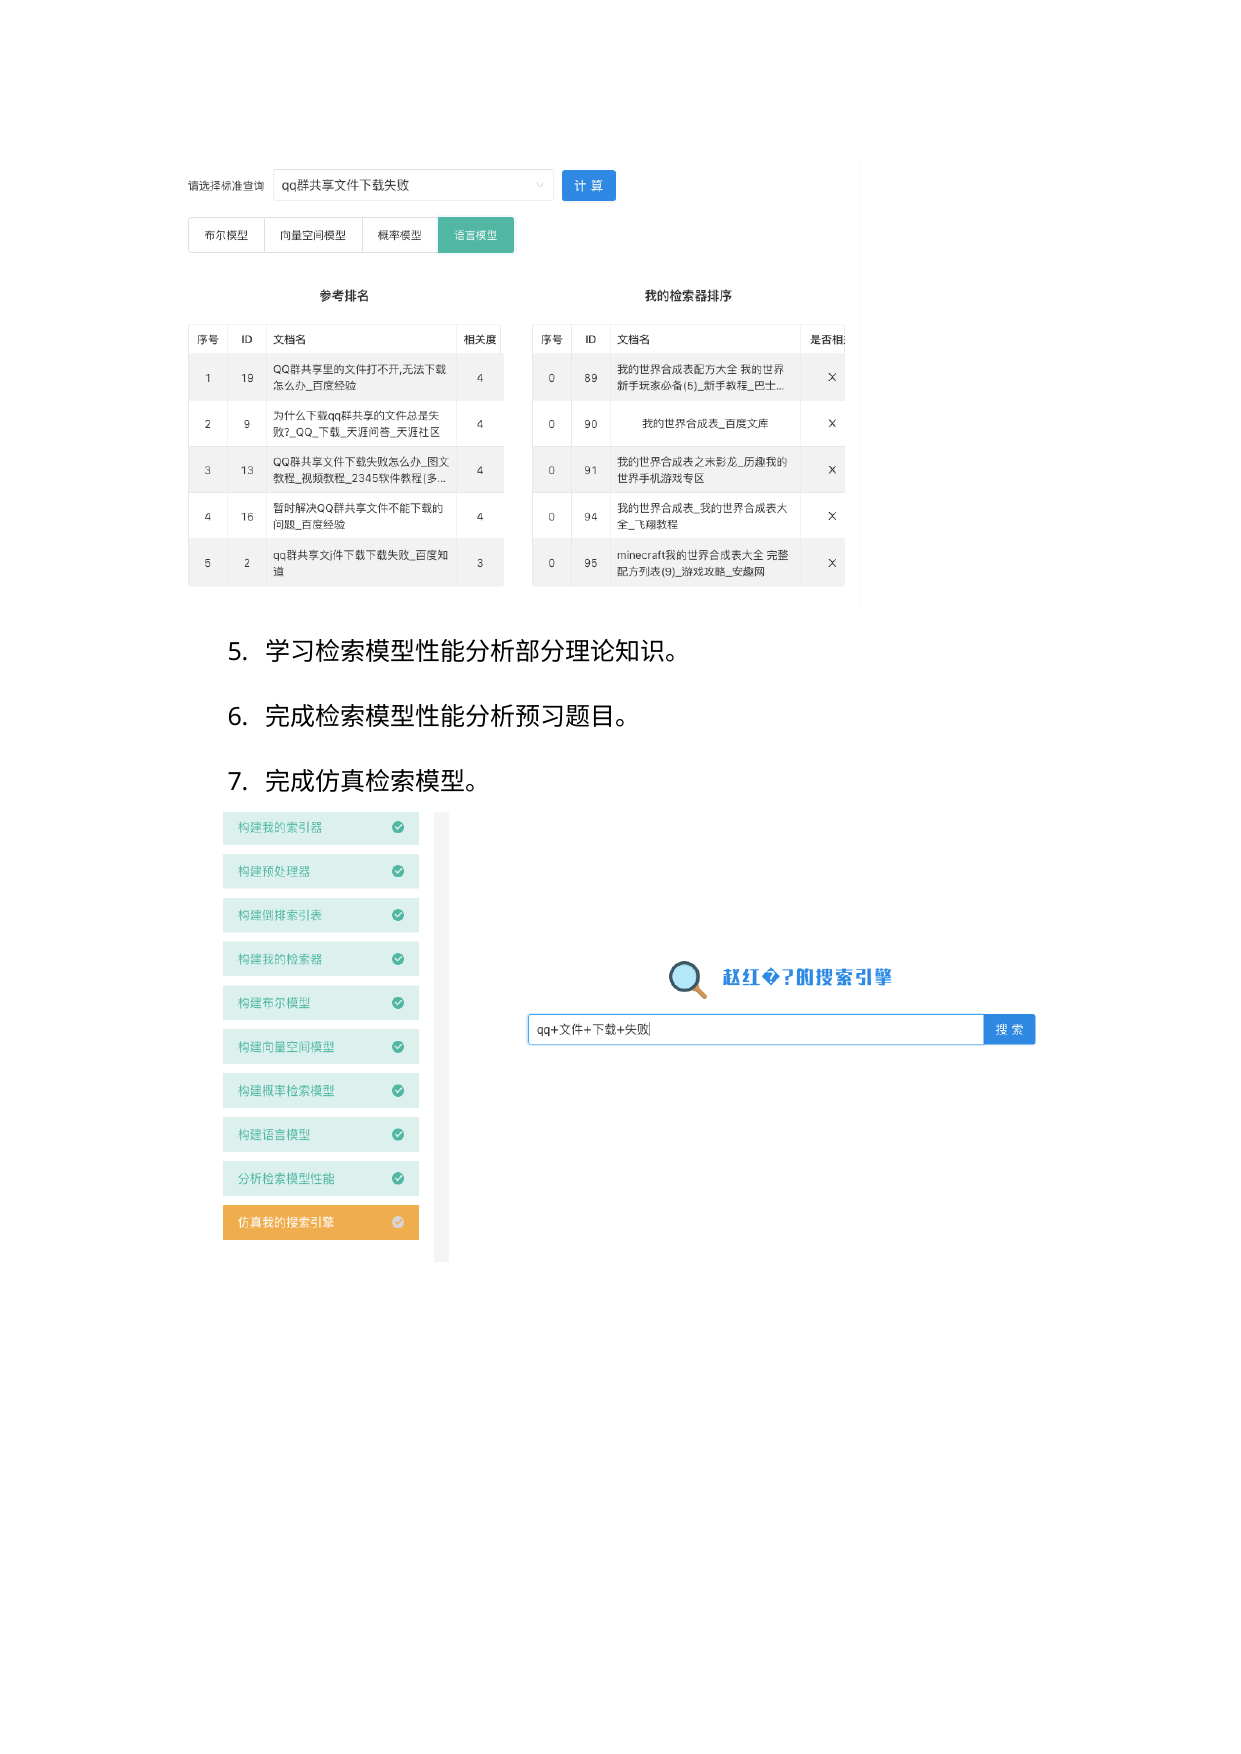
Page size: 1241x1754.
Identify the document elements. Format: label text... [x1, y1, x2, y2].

picture [221, 812, 1107, 1262]
picture [177, 162, 861, 608]
text 7. 完成仿真检索模型。 [177, 747, 1063, 812]
text 6. 完成检索模型性能分析预习题目。 [177, 682, 1063, 747]
text 5. 学习检索模型性能分析部分理论知识。 [177, 617, 1063, 682]
